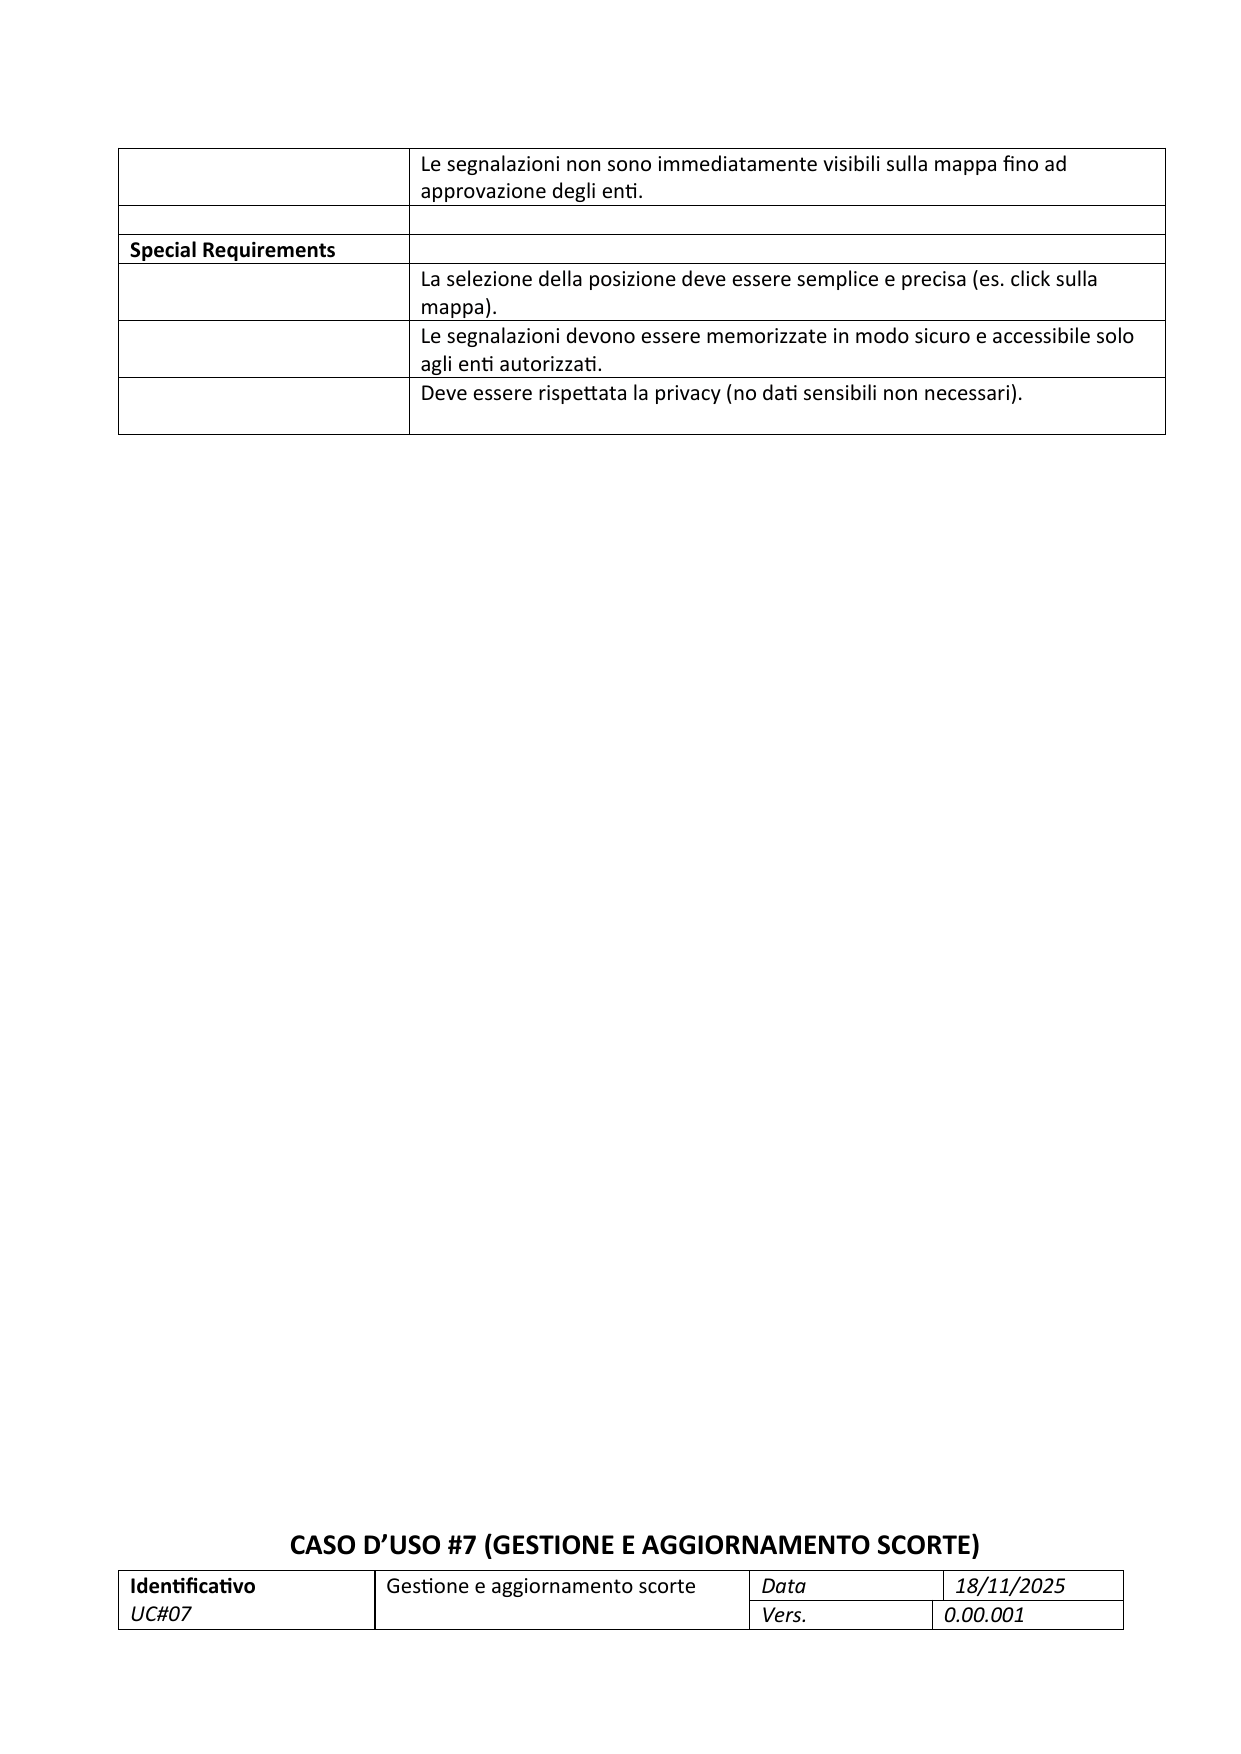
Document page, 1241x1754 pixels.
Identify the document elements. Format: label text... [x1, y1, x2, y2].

text CASO D’USO #7 (GESTIONE E AGGIORNAMENTO SCORTE) [118, 1526, 1152, 1562]
table_cell [119, 378, 409, 434]
table_header 18/11/2025 [944, 1571, 1123, 1599]
table_cell [410, 206, 1165, 234]
table_cell [410, 235, 1165, 263]
table_header Gestione e aggiornamento scorte [376, 1571, 749, 1628]
table_cell [119, 149, 409, 205]
table_cell [119, 321, 409, 377]
table_cell Le segnalazioni non sono immediatamente visibili sulla mappa fino ad approvazione degli enti. [410, 149, 1165, 205]
table_cell Deve essere rispettata la privacy (no dati sensibili non necessari). [410, 378, 1165, 434]
table_cell 0.00.001 [933, 1601, 1123, 1628]
table_cell [119, 264, 409, 320]
table_cell Le segnalazioni devono essere memorizzate in modo sicuro e accessibile solo agli enti autorizzati. [410, 321, 1165, 377]
table_cell Vers. [750, 1601, 932, 1628]
table_header Data [750, 1571, 943, 1599]
table_cell La selezione della posizione deve essere semplice e precisa (es. click sulla mappa). [410, 264, 1165, 320]
table_cell Special Requirements [119, 235, 409, 263]
table_header Identificativo UC#07 [119, 1571, 374, 1628]
table_cell [119, 206, 409, 234]
